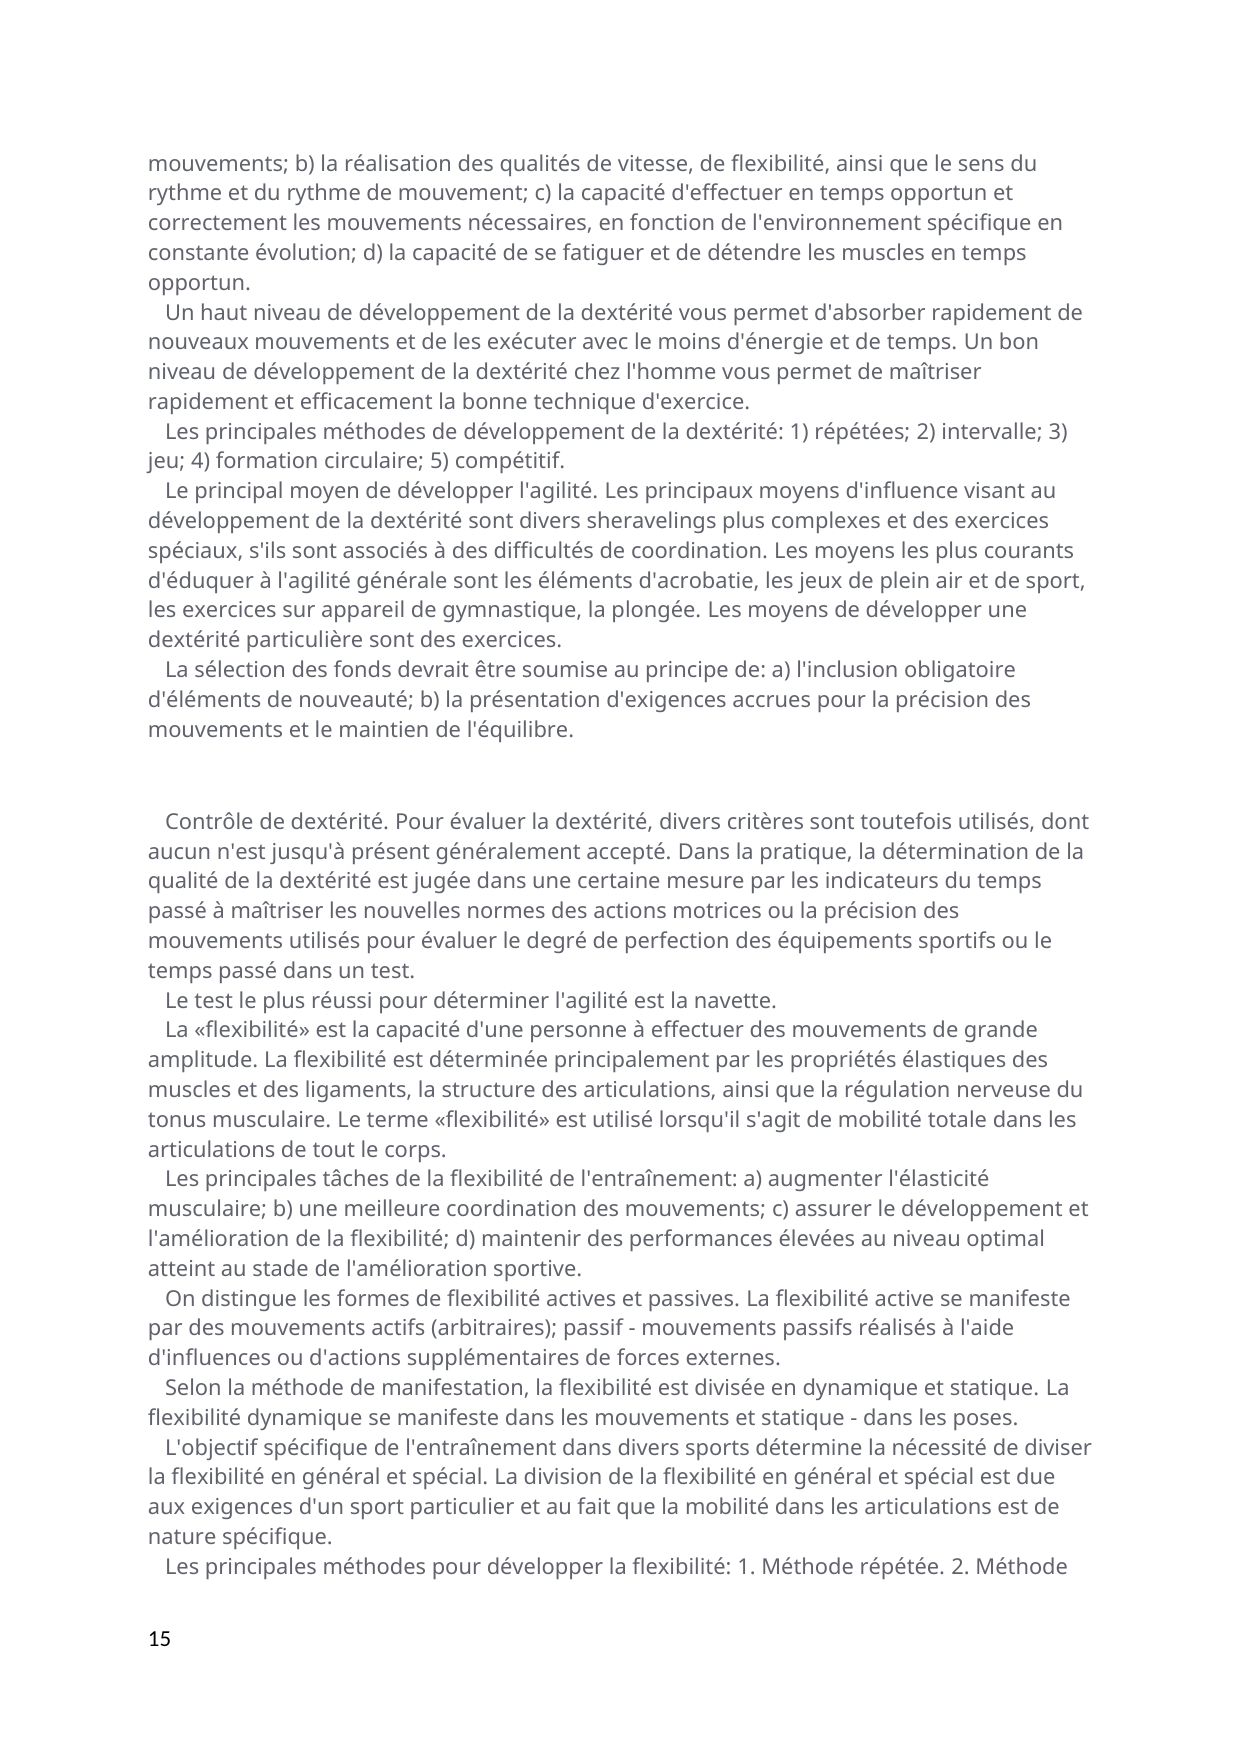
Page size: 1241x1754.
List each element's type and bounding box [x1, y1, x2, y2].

text [148, 806, 1093, 1581]
text [148, 148, 1093, 743]
